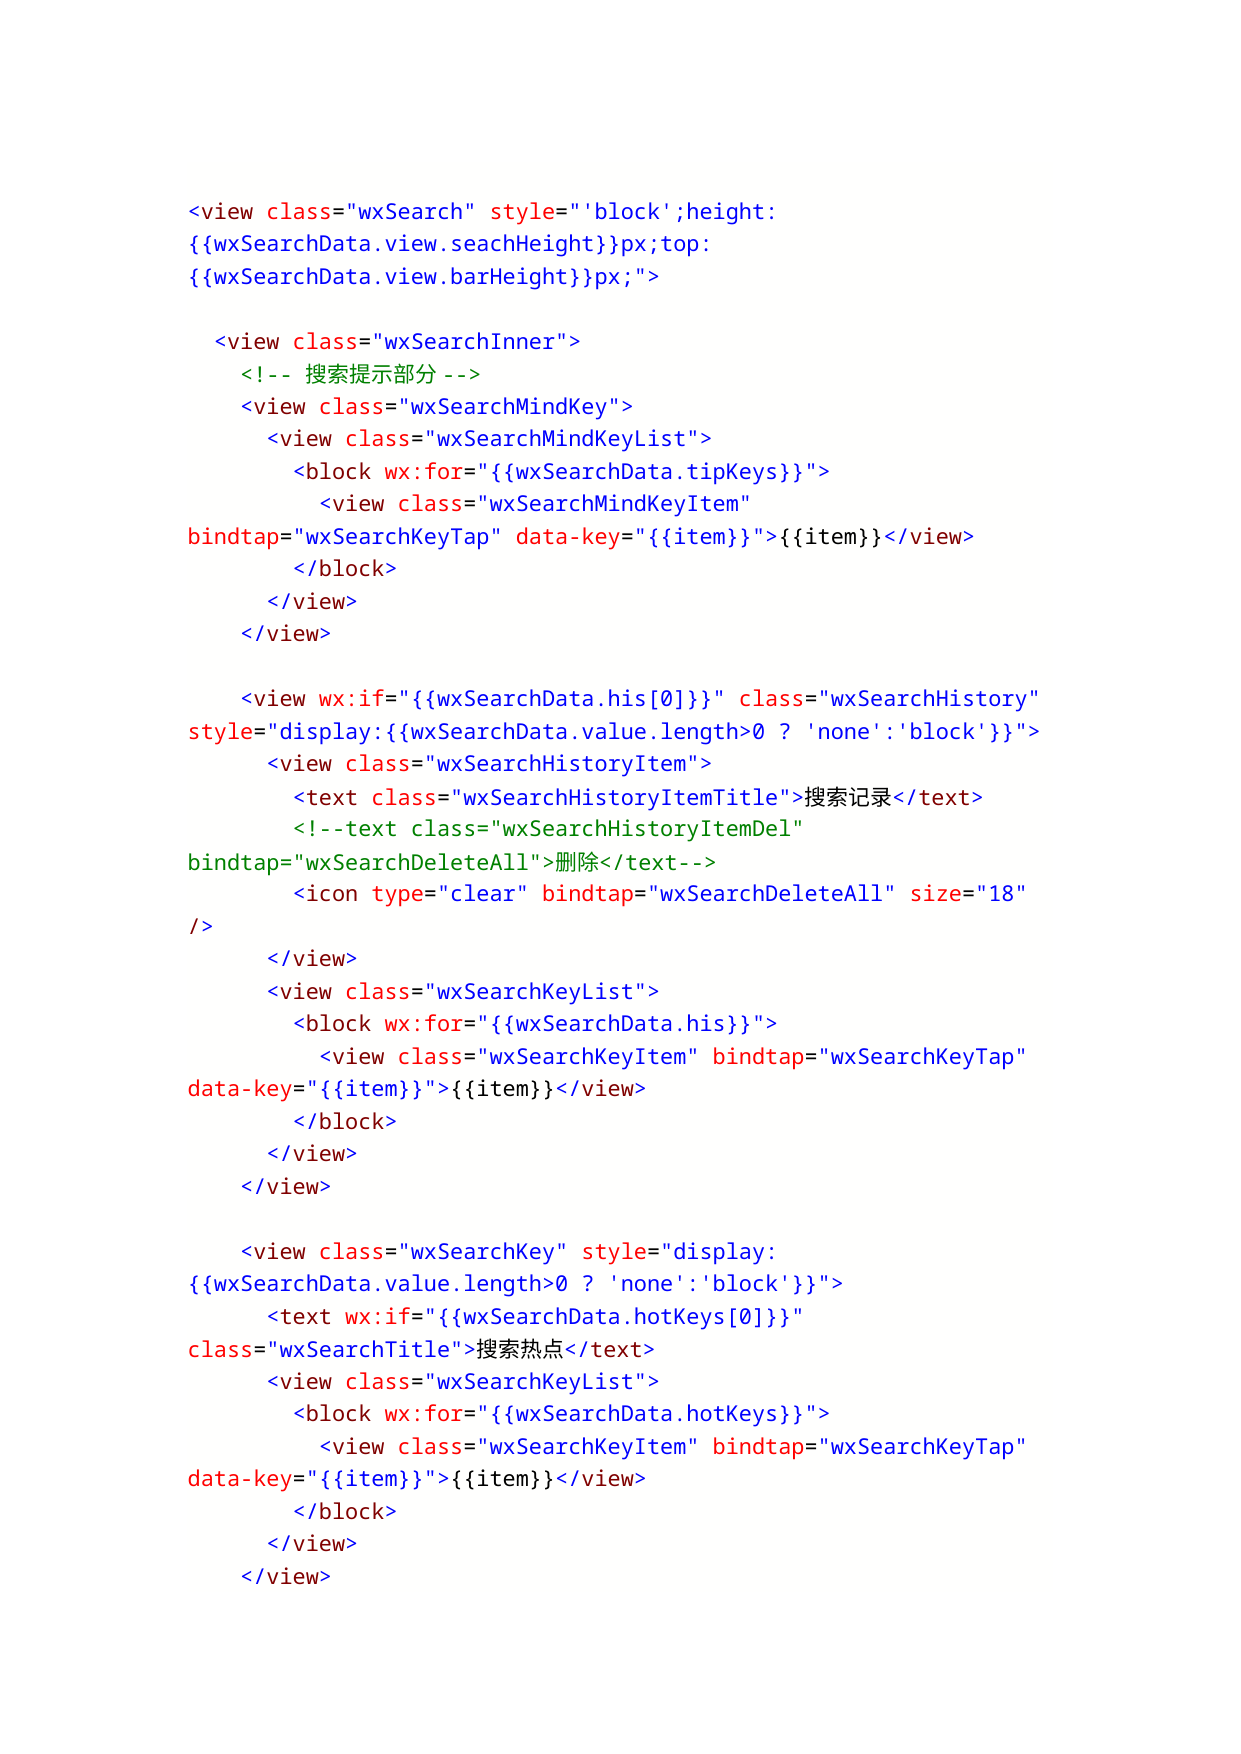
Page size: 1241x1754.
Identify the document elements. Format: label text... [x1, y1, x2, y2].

text <view class="wxSearch" style="'block';height:{{wxSearchData.view.seachHeight}}px;top:{{wxSearchData.view.barHeight}}px;"> [187, 194, 1053, 292]
text <block wx:for="{{wxSearchData.his}}"> [187, 1007, 1053, 1039]
text </view> [187, 1527, 1053, 1559]
text <!-- 搜索提示部分 --> [187, 357, 1053, 389]
text </block> [187, 1104, 1053, 1137]
text <block wx:for="{{wxSearchData.tipKeys}}"> [187, 454, 1053, 487]
text <view class="wxSearchMindKey"> [187, 389, 1053, 422]
text <view wx:if="{{wxSearchData.his[0]}}" class="wxSearchHistory" style="display:{{wxSearchData.value.length>0 ? 'none':'block'}}"> [187, 682, 1053, 747]
text </view> [187, 942, 1053, 974]
text <view class="wxSearchKey" style="display:{{wxSearchData.value.length>0 ? 'none':'block'}}"> [187, 1234, 1053, 1299]
text <view class="wxSearchKeyItem" bindtap="wxSearchKeyTap" data-key="{{item}}">{{item}}</view> [187, 1039, 1053, 1104]
text <!--text class="wxSearchHistoryItemDel" bindtap="wxSearchDeleteAll">删除</text--> [187, 812, 1053, 877]
text <view class="wxSearchHistoryItem"> [187, 747, 1053, 779]
text </block> [187, 1494, 1053, 1527]
text <icon type="clear" bindtap="wxSearchDeleteAll" size="18" /> [187, 877, 1053, 942]
text <view class="wxSearchKeyList"> [187, 1364, 1053, 1397]
text </view> [187, 1559, 1053, 1592]
text <view class="wxSearchKeyList"> [187, 974, 1053, 1007]
text </view> [187, 617, 1053, 649]
text <text wx:if="{{wxSearchData.hotKeys[0]}}" class="wxSearchTitle">搜索热点</text> [187, 1299, 1053, 1364]
text <block wx:for="{{wxSearchData.hotKeys}}"> [187, 1397, 1053, 1429]
text </view> [187, 1137, 1053, 1169]
text <text class="wxSearchHistoryItemTitle">搜索记录</text> [187, 779, 1053, 812]
text <view class="wxSearchMindKeyItem" bindtap="wxSearchKeyTap" data-key="{{item}}">{{item}}</view> [187, 487, 1053, 552]
text <view class="wxSearchInner"> [187, 324, 1053, 357]
text <view class="wxSearchKeyItem" bindtap="wxSearchKeyTap" data-key="{{item}}">{{item}}</view> [187, 1429, 1053, 1494]
text </block> [187, 552, 1053, 584]
text </view> [187, 584, 1053, 617]
text <view class="wxSearchMindKeyList"> [187, 422, 1053, 454]
text </view> [187, 1169, 1053, 1202]
